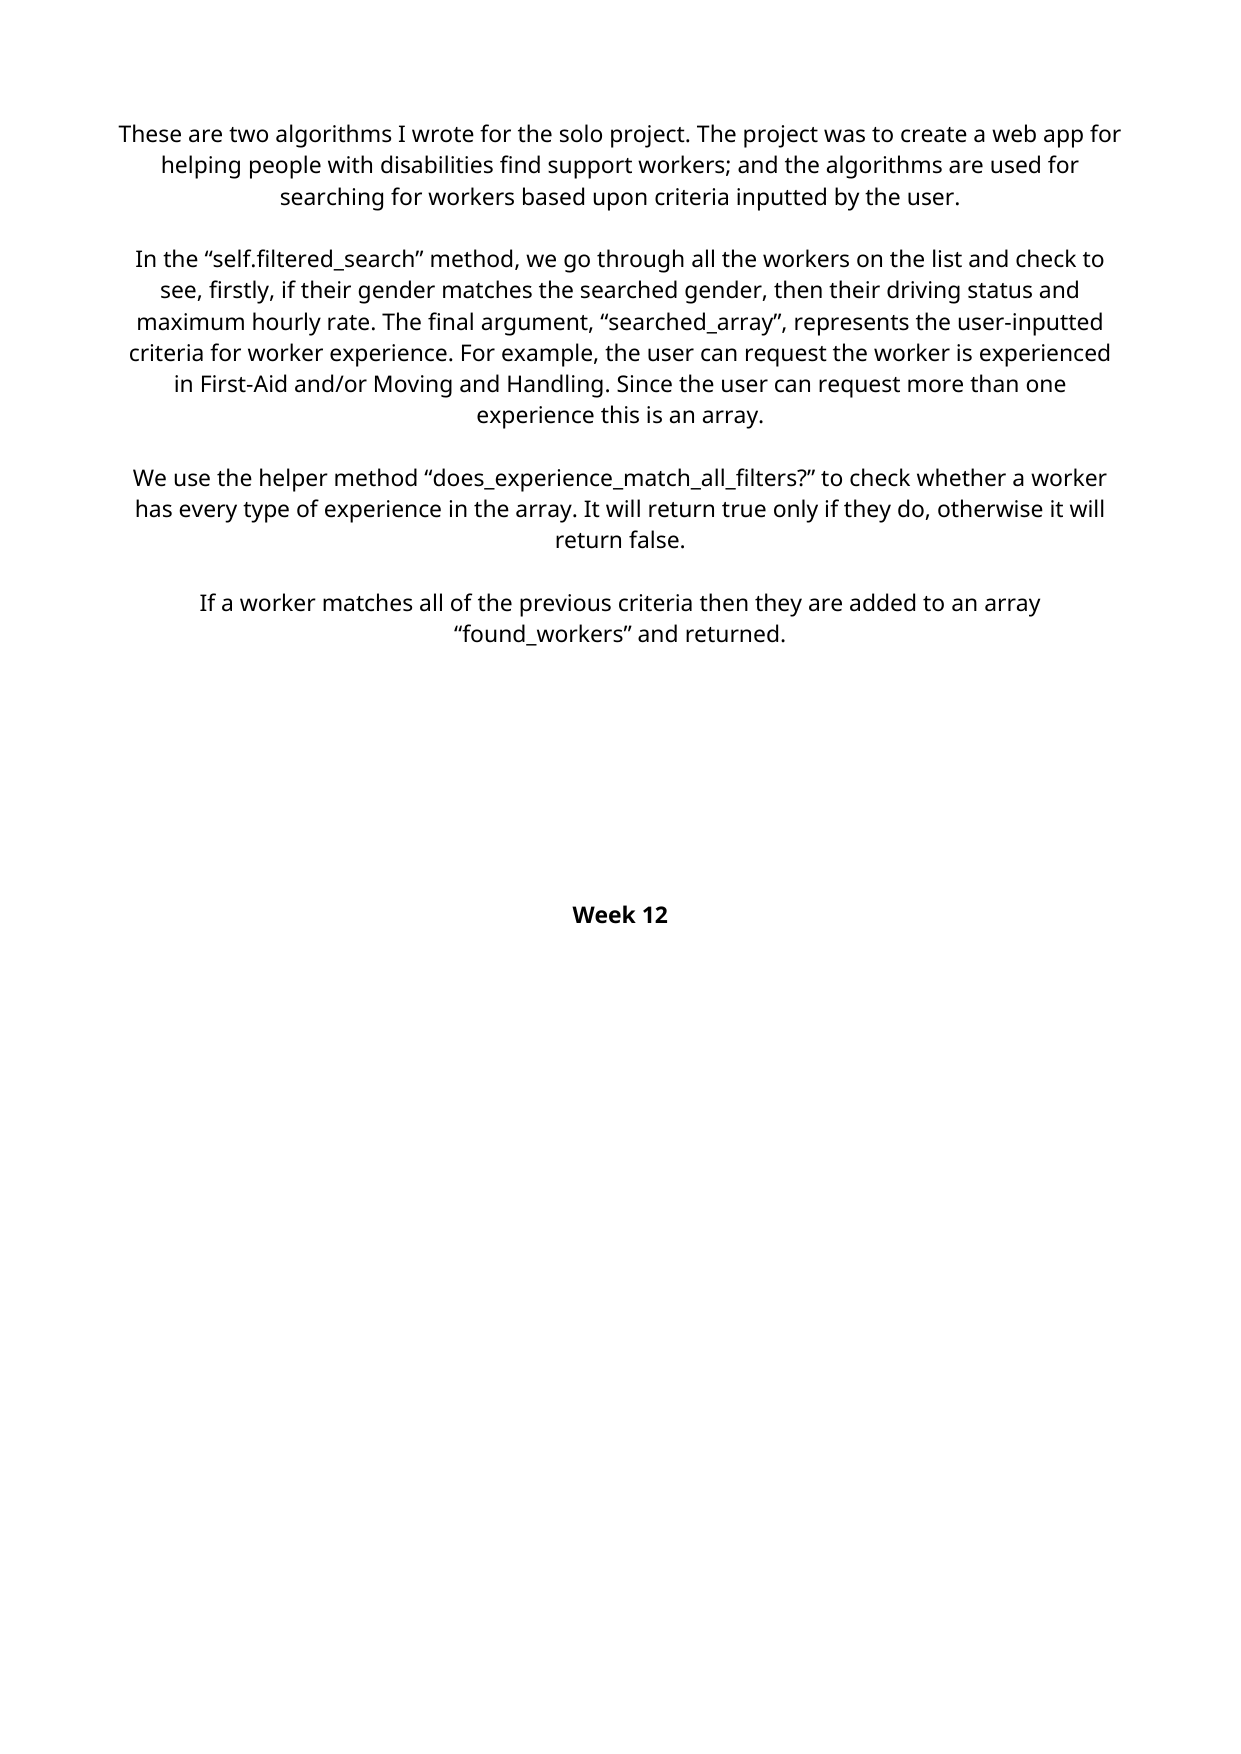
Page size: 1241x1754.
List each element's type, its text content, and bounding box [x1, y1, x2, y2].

text We use the helper method “does_experience_match_all_filters?” to check whether a worker has every type of experience in the array. It will return true only if they do, otherwise it will return false. [118, 462, 1122, 556]
text Week 12 [118, 899, 1122, 931]
text In the “self.filtered_search” method, we go through all the workers on the list and check to see, firstly, if their gender matches the searched gender, then their driving status and maximum hourly rate. The final argument, “searched_array”, represents the user-inputted criteria for worker experience. For example, the user can request the worker is experienced in First-Aid and/or Moving and Handling. Since the user can request more than one experience this is an array. [118, 243, 1122, 431]
text These are two algorithms I wrote for the solo project. The project was to create a web app for helping people with disabilities find support workers; and the algorithms are used for searching for workers based upon criteria inputted by the user. [118, 118, 1122, 212]
text If a worker matches all of the previous criteria then they are added to an array “found_workers” and returned. [118, 587, 1122, 649]
